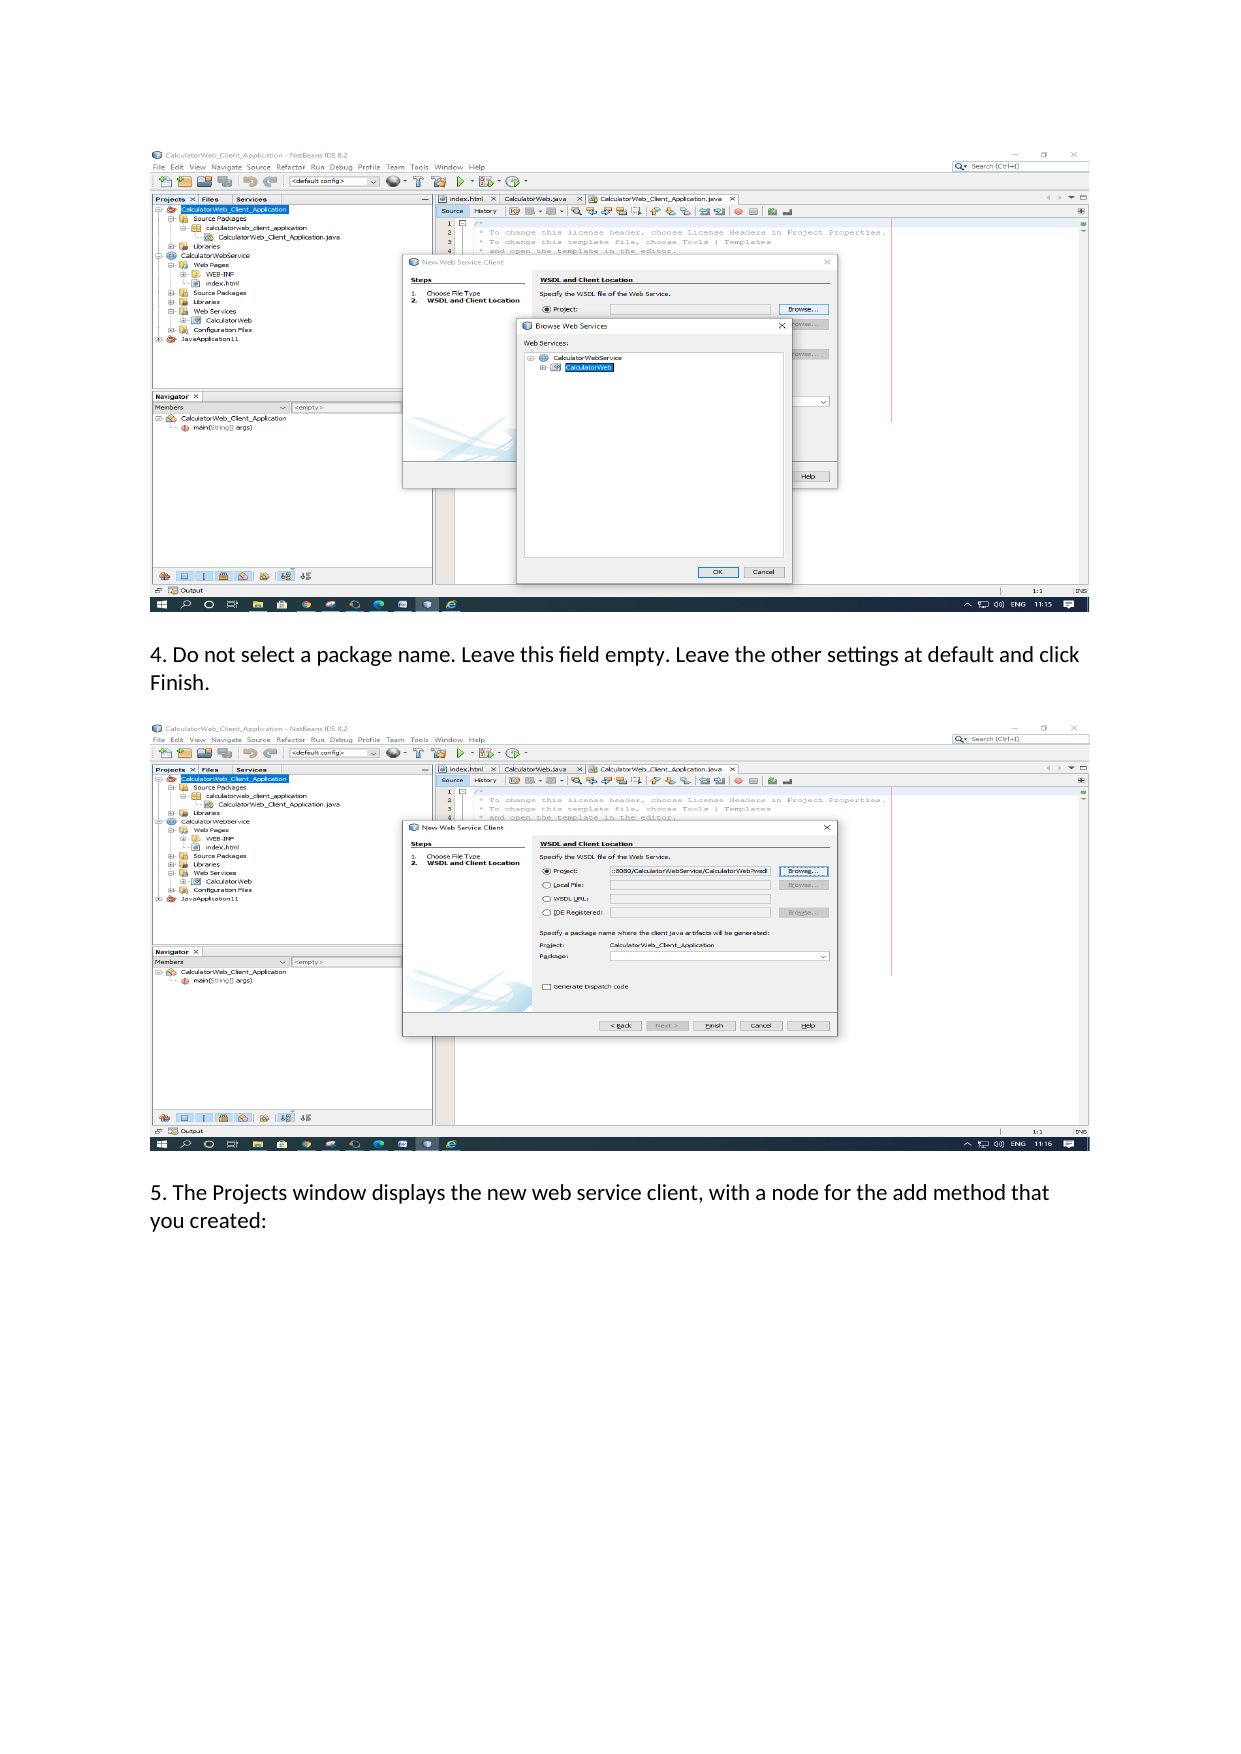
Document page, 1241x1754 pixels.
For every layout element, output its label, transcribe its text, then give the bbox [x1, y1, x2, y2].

text 4. Do not select a package name. Leave this field empty. Leave the other settings at default and click Finish. [150, 640, 1090, 696]
text 5. The Projects window displays the new web service client, with a node for the add method that you created: [150, 1178, 1090, 1234]
picture [150, 150, 1090, 612]
picture [150, 724, 1090, 1151]
